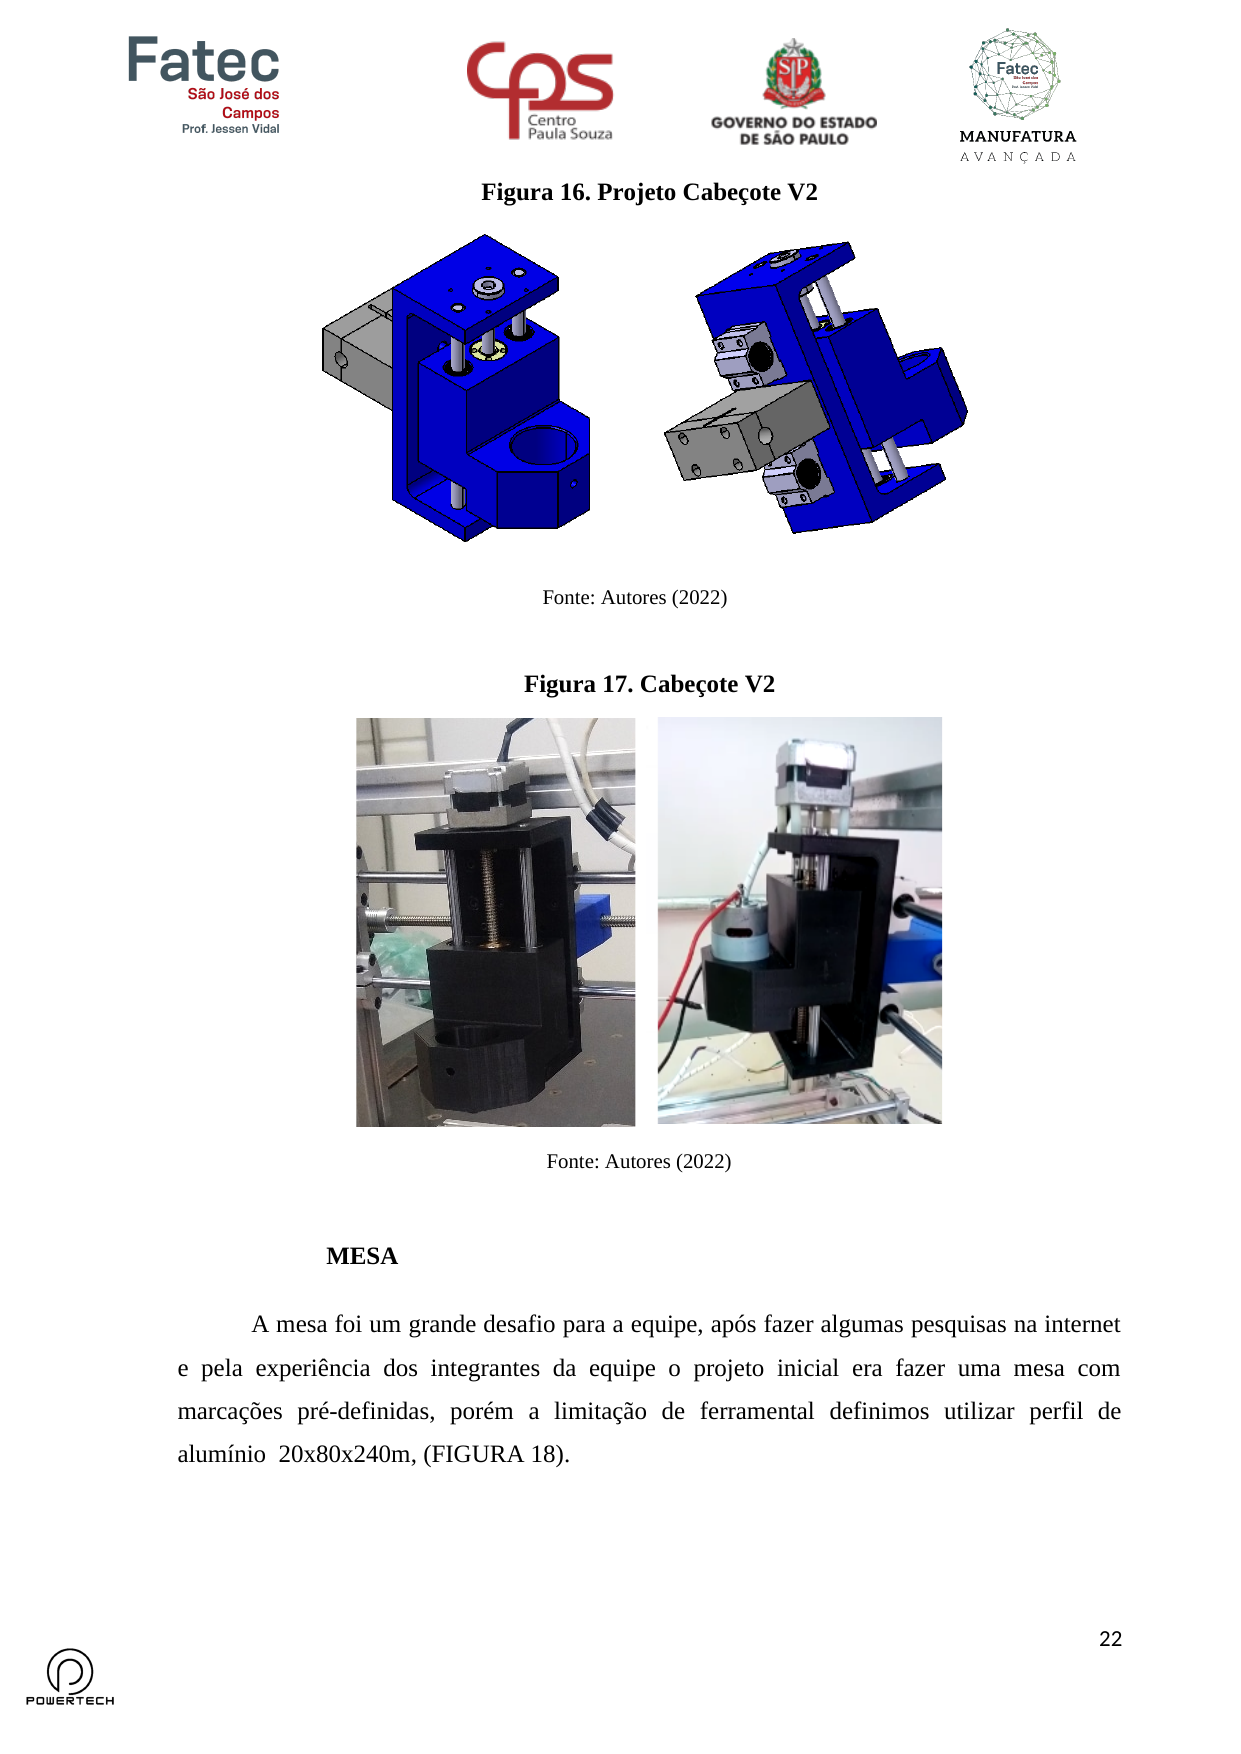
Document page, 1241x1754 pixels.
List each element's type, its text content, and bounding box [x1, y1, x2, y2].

picture [645, 225, 984, 562]
picture [467, 38, 877, 146]
text A mesa foi um grande desafio para a equipe, após fazer algumas pesquisas na internet e pela experiência dos integrantes da equipe o projeto inicial era fazer uma mesa com marcações pré-definidas, porém a limitação de ferramental definimos utilizar perfil de alumínio 20x80x240m, (FIGURA 18). [177, 1309, 1122, 1468]
list MESA [326, 1241, 1122, 1270]
text Figura 16. Projeto Cabeçote V2 [177, 177, 1122, 206]
picture [316, 225, 608, 566]
picture [103, 36, 304, 133]
picture [23, 1646, 118, 1708]
picture [356, 718, 636, 1127]
picture [646, 717, 943, 1124]
text Figura 17. Cabeçote V2 [177, 669, 1122, 698]
text Fonte: Autores (2022) [473, 1149, 1122, 1173]
picture [955, 24, 1081, 168]
text Fonte: Autores (2022) [148, 585, 1122, 609]
